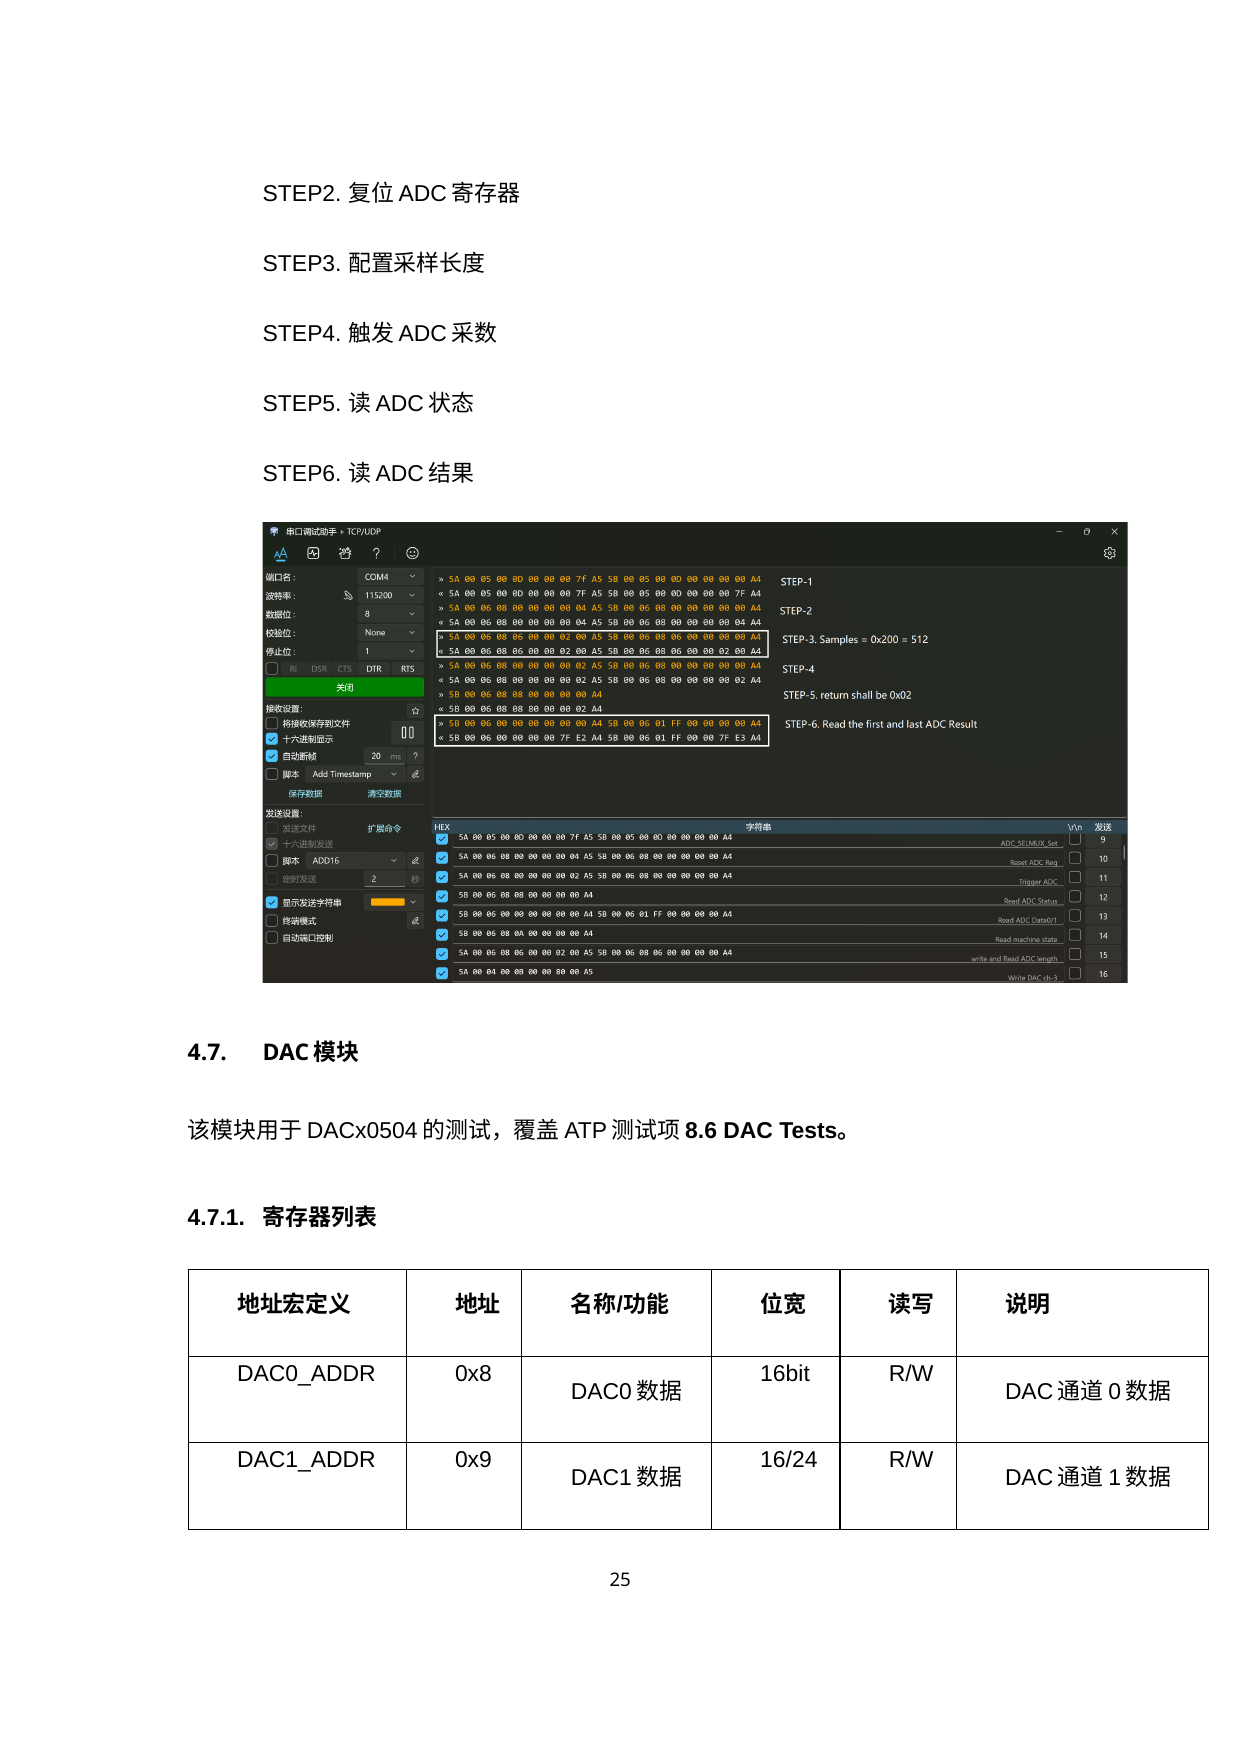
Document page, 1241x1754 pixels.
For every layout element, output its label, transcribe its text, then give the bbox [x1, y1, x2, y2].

table_cell DAC1数据 [522, 1443, 711, 1529]
text 该模块用于DACx0504的测试，覆盖ATP测试项8.6 DAC Tests。 [187, 1096, 1053, 1161]
table_cell 16/24 [712, 1443, 839, 1529]
list STEP2. 复位ADC寄存器 [262, 159, 1053, 224]
table_cell DAC0_ADDR [189, 1357, 406, 1442]
table_cell R/W [841, 1443, 956, 1529]
table_header 位宽 [712, 1270, 839, 1356]
list STEP5. 读ADC状态 [262, 369, 1053, 434]
list STEP6. 读ADC结果 [262, 439, 1053, 504]
table_cell 0x9 [407, 1443, 521, 1529]
table_cell 0x8 [407, 1357, 521, 1442]
table_header 地址宏定义 [189, 1270, 406, 1356]
table_header 说明 [957, 1270, 1208, 1356]
table_cell 16bit [712, 1357, 839, 1442]
subtitle DAC模块 [187, 1018, 1053, 1083]
table_cell DAC通道0数据 [957, 1357, 1208, 1442]
table_cell DAC0数据 [522, 1357, 711, 1442]
list STEP4. 触发ADC采数 [262, 299, 1053, 364]
table_cell R/W [841, 1357, 956, 1442]
table_header 地址 [407, 1270, 521, 1356]
table_cell DAC1_ADDR [189, 1443, 406, 1529]
table_header 名称/功能 [522, 1270, 711, 1356]
list 寄存器列表 [187, 1183, 1053, 1248]
picture [262, 522, 1128, 983]
table_header 读写 [841, 1270, 956, 1356]
list STEP3. 配置采样长度 [262, 229, 1053, 294]
table_cell DAC通道1数据 [957, 1443, 1208, 1529]
